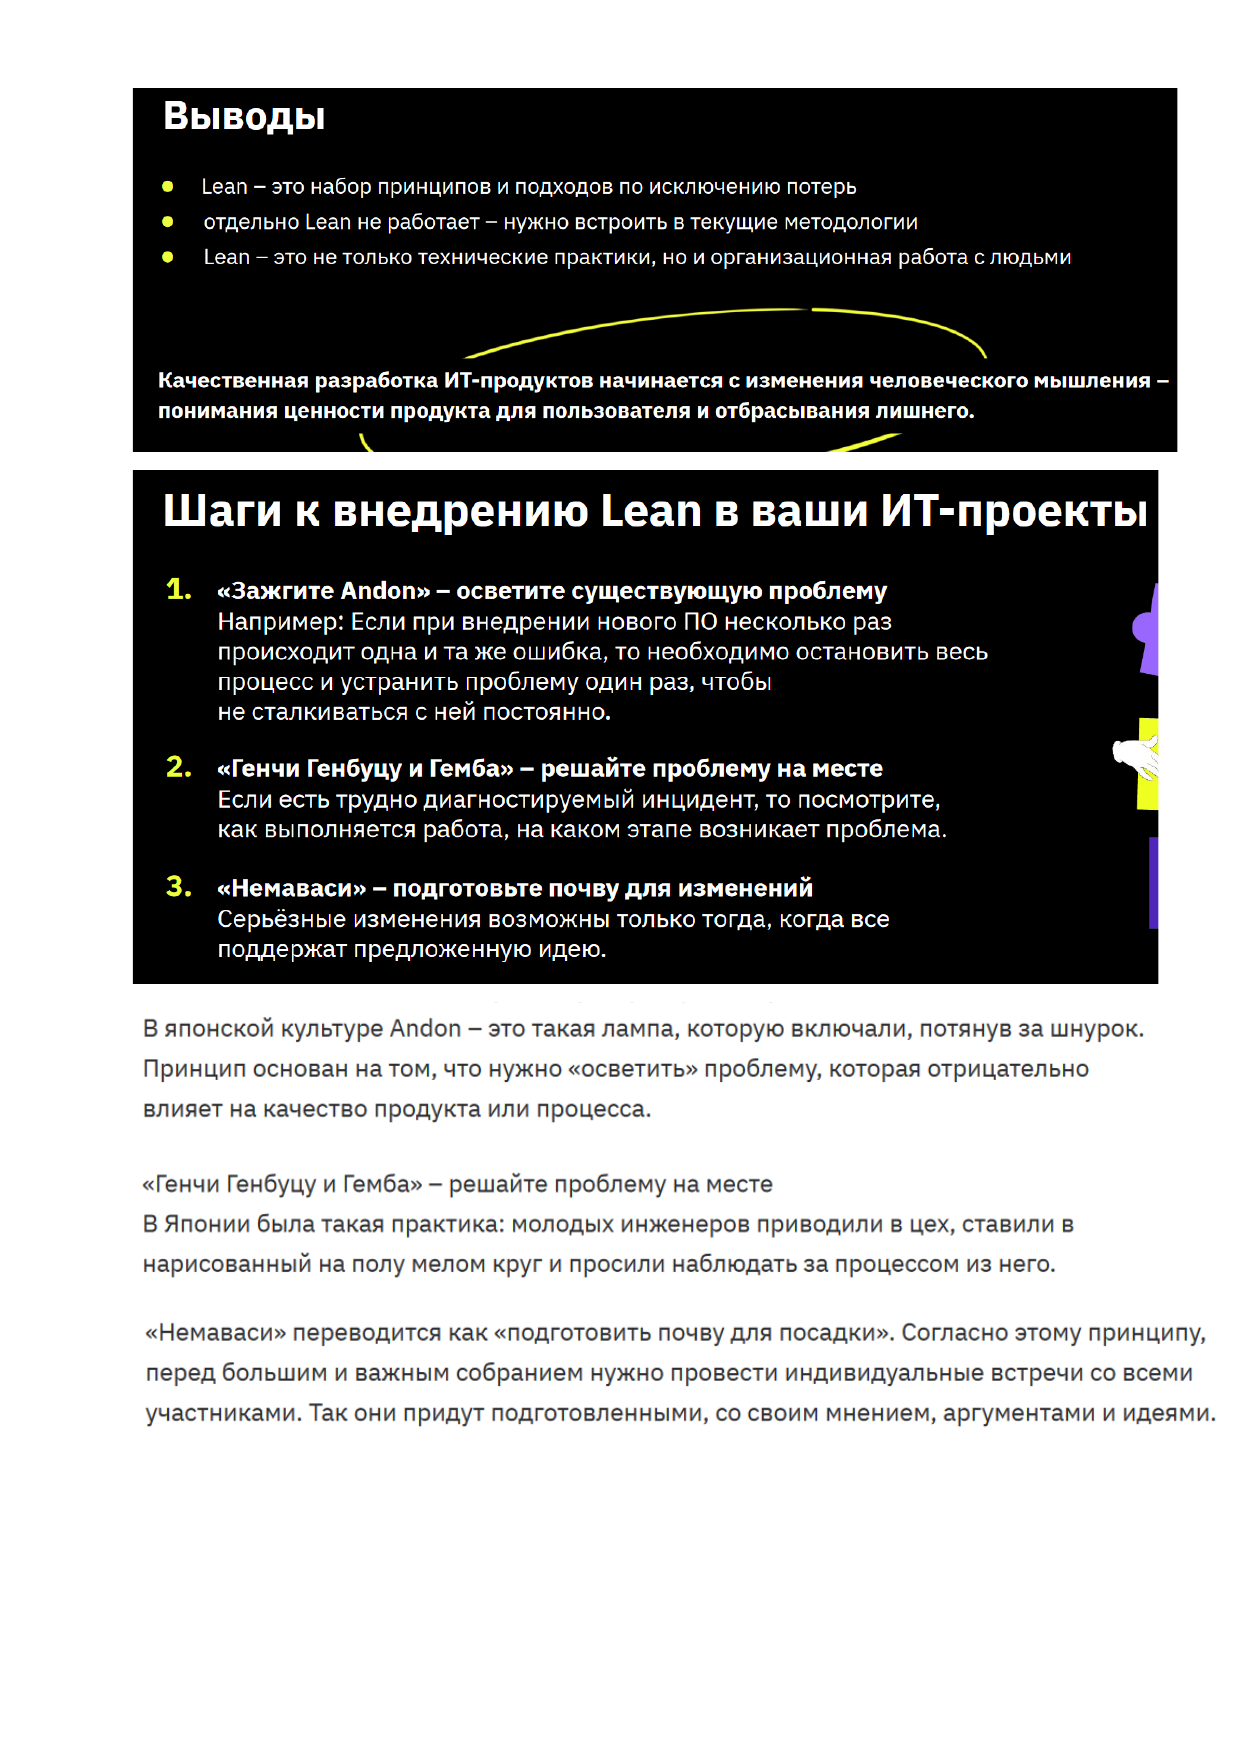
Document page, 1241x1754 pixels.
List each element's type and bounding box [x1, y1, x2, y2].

picture [132, 88, 1178, 452]
picture [132, 1304, 1229, 1439]
picture [132, 1156, 1107, 1286]
picture [132, 1002, 1185, 1138]
picture [132, 470, 1159, 984]
